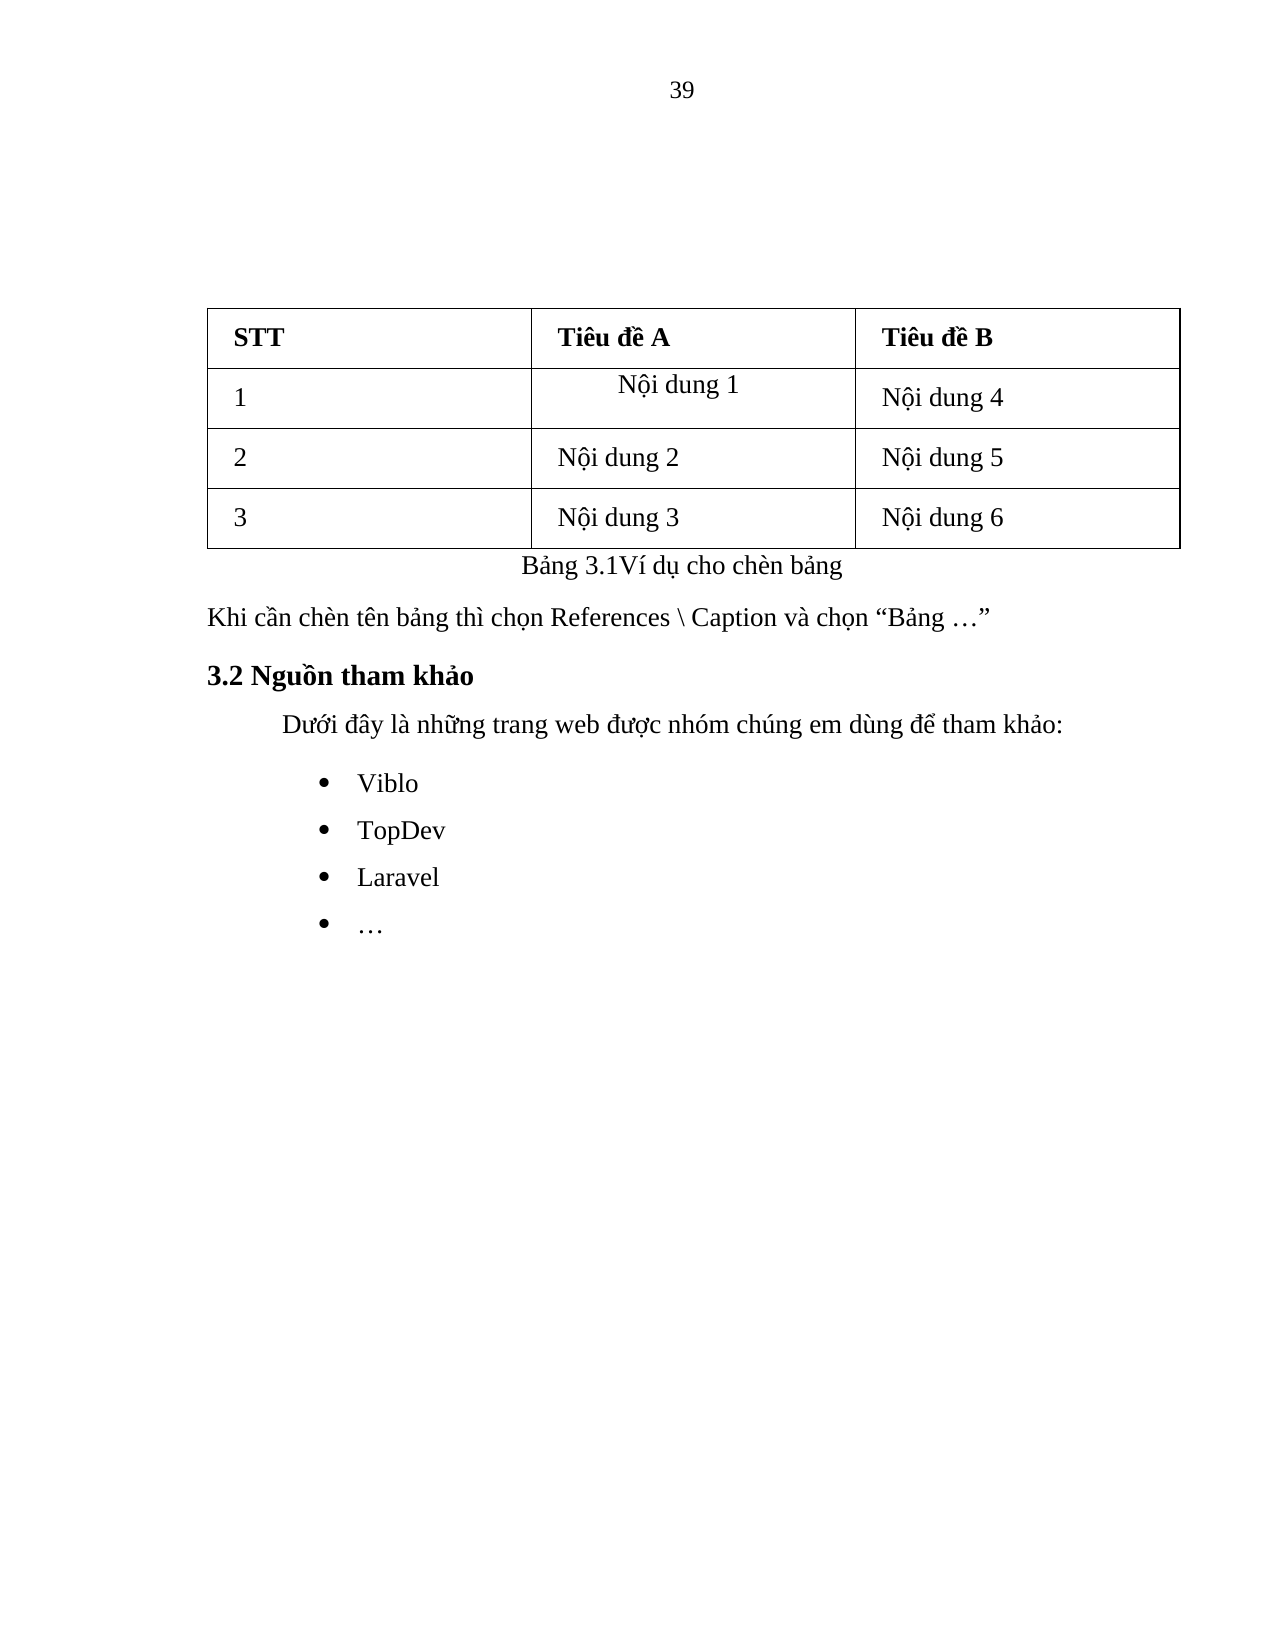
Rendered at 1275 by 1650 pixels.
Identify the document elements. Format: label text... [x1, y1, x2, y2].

table_cell Nội dung 6 [856, 489, 1179, 548]
list Laravel [319, 861, 1157, 892]
table_header Tiêu đề B [856, 309, 1179, 368]
list … [319, 908, 1157, 939]
table_cell 3 [208, 489, 531, 548]
table_cell Nội dung 4 [856, 369, 1179, 428]
table_header Tiêu đề A [532, 309, 855, 368]
list Viblo [319, 767, 1157, 798]
table_cell Nội dung 5 [856, 429, 1179, 488]
list TopDev [319, 814, 1157, 845]
text 3.2 Nguồn tham khảo [207, 658, 1157, 691]
table_cell Nội dung 2 [532, 429, 855, 488]
table_cell Nội dung 3 [532, 489, 855, 548]
text Bảng 3.1Ví dụ cho chèn bảng [207, 549, 1157, 580]
text Khi cần chèn tên bảng thì chọn References \ Caption và chọn “Bảng …” [207, 601, 1157, 632]
table_cell 1 [208, 369, 531, 428]
table_header STT [208, 309, 531, 368]
table_cell Nội dung 1 [532, 369, 855, 428]
text Dưới đây là những trang web được nhóm chúng em dùng để tham khảo: [207, 708, 1157, 739]
table_cell 2 [208, 429, 531, 488]
